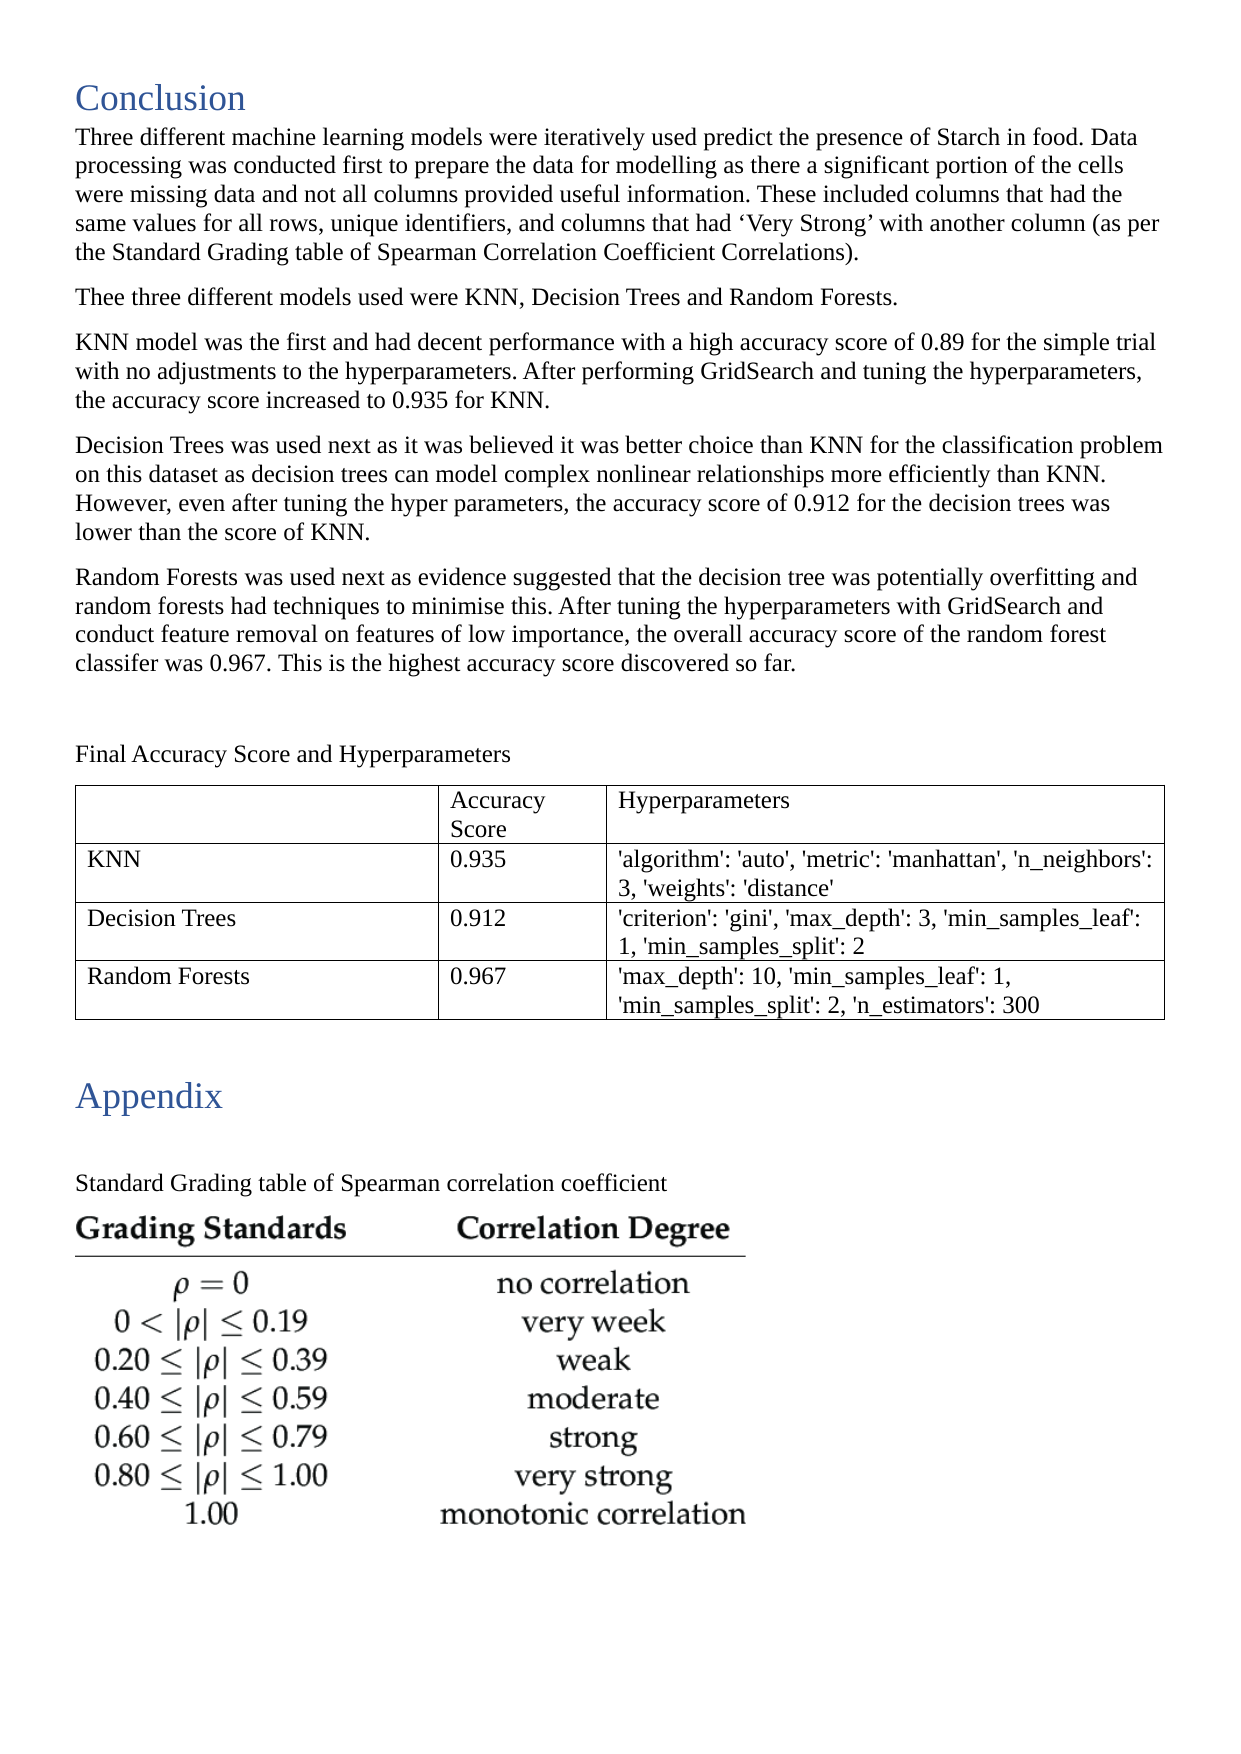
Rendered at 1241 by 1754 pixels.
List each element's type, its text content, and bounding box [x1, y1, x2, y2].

text Decision Trees was used next as it was believed it was better choice than KNN for the classification problem on this dataset as decision trees can model complex nonlinear relationships more efficiently than KNN. However, even after tuning the hyper parameters, the accuracy score of 0.912 for the decision trees was lower than the score of KNN. [75, 430, 1165, 545]
table_cell 'max_depth': 10, 'min_samples_leaf': 1, 'min_samples_split': 2, 'n_estimators': 300 [607, 961, 1164, 1019]
table_cell Random Forests [76, 961, 438, 1019]
text KNN model was the first and had decent performance with a high accuracy score of 0.89 for the simple trial with no adjustments to the hyperparameters. After performing GridSearch and tuning the hyperparameters, the accuracy score increased to 0.935 for KNN. [75, 327, 1165, 414]
text Final Accuracy Score and Hyperparameters [75, 739, 1165, 768]
subtitle Conclusion [75, 75, 1165, 118]
table_cell 0.967 [439, 961, 606, 1019]
subtitle Appendix [75, 1073, 1165, 1117]
table_cell 0.912 [439, 903, 606, 960]
text Random Forests was used next as evidence suggested that the decision tree was potentially overfitting and random forests had techniques to minimise this. After tuning the hyperparameters with GridSearch and conduct feature removal on features of low importance, the overall accuracy score of the random forest classifer was 0.967. This is the highest accuracy score discovered so far. [75, 562, 1165, 677]
text Standard Grading table of Spearman correlation coefficient [75, 1168, 1165, 1196]
table_cell KNN [76, 844, 438, 902]
table_cell 'algorithm': 'auto', 'metric': 'manhattan', 'n_neighbors': 3, 'weights': 'distance' [607, 844, 1164, 902]
table_header [76, 786, 438, 843]
table_cell Decision Trees [76, 903, 438, 960]
table_header Hyperparameters [607, 786, 1164, 843]
table_cell 0.935 [439, 844, 606, 902]
table_header Accuracy Score [439, 786, 606, 843]
text Three different machine learning models were iteratively used predict the presence of Starch in food. Data processing was conducted first to prepare the data for modelling as there a significant portion of the cells were missing data and not all columns provided useful information. These included columns that had the same values for all rows, unique identifiers, and columns that had ‘Very Strong’ with another column (as per the Standard Grading table of Spearman Correlation Coefficient Correlations). [75, 122, 1165, 265]
table_cell 'criterion': 'gini', 'max_depth': 3, 'min_samples_leaf': 1, 'min_samples_split': 2 [607, 903, 1164, 960]
picture [75, 1215, 746, 1532]
text Thee three different models used were KNN, Decision Trees and Random Forests. [75, 282, 1165, 311]
